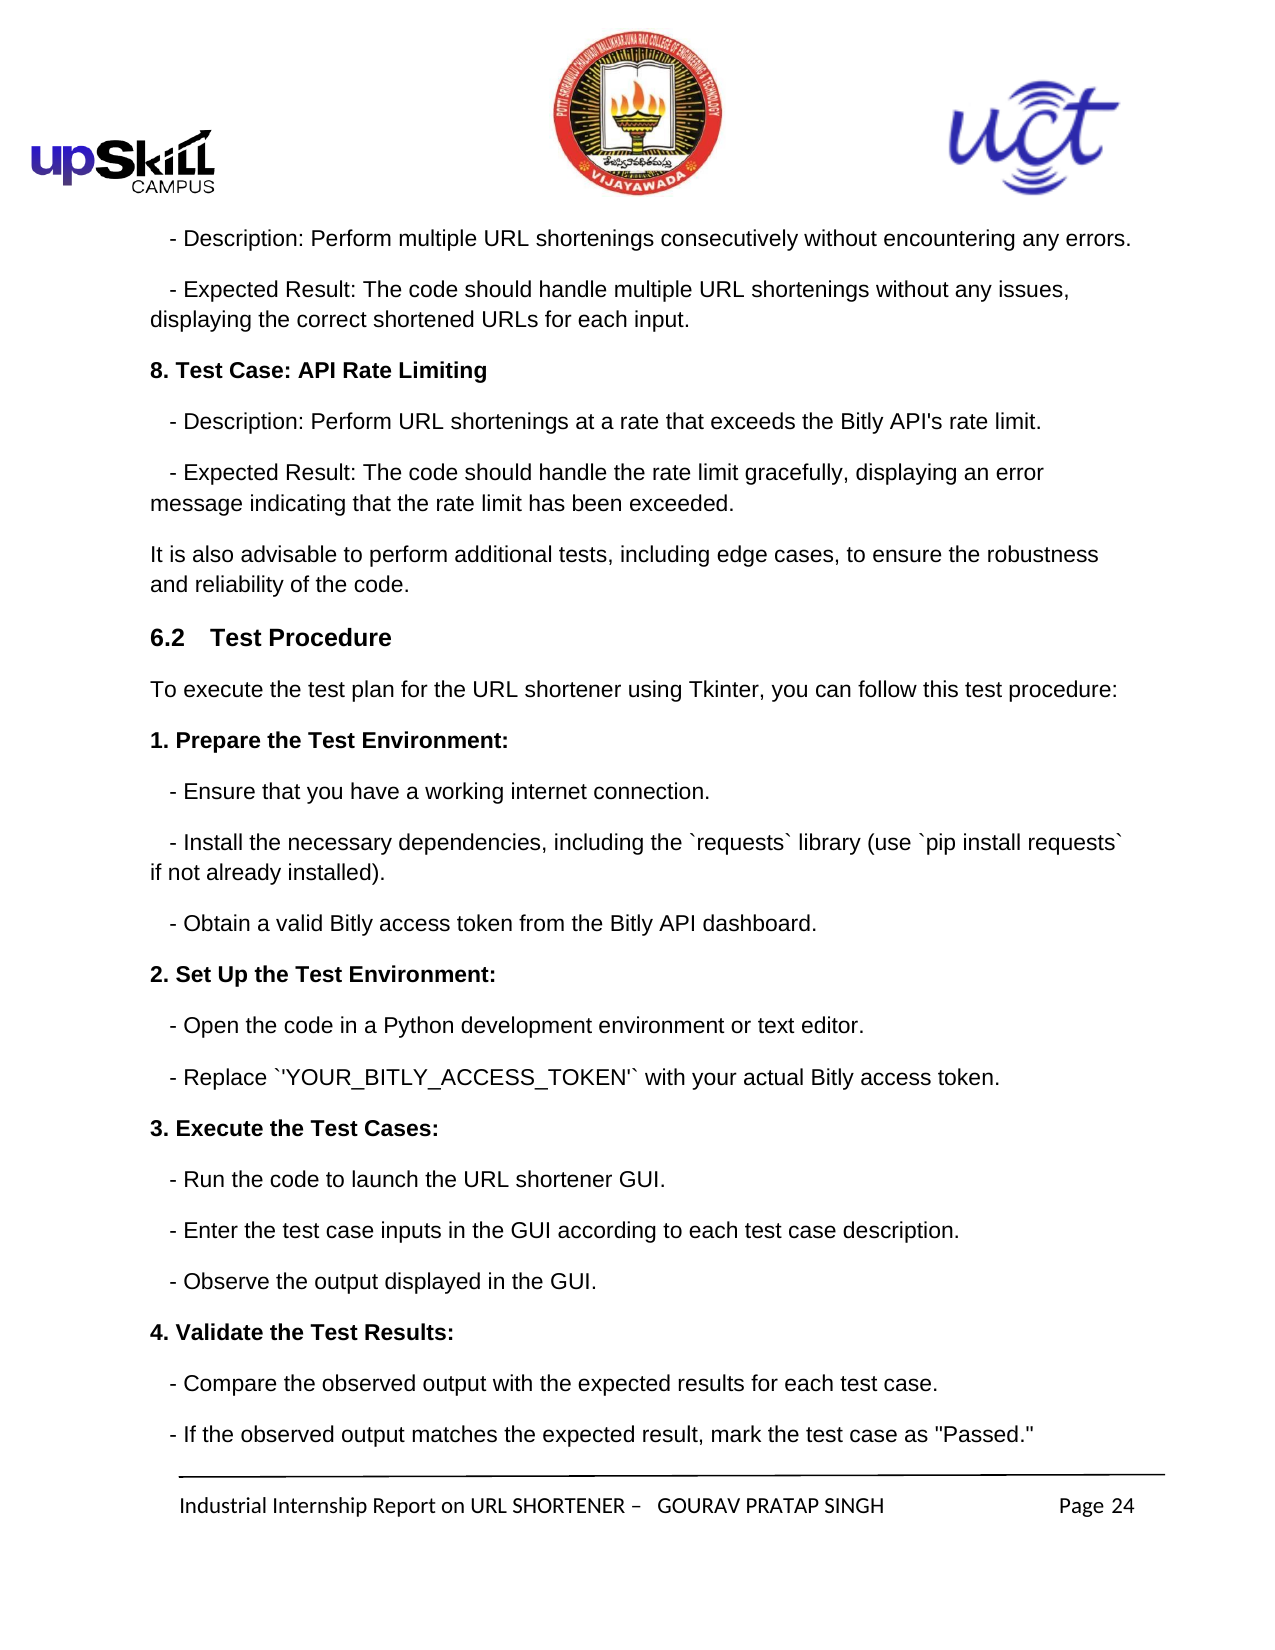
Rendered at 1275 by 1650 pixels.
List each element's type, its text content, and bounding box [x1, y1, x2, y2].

text - Install the necessary dependencies, including the `requests` library (use `pip install requests` if not already installed). [150, 829, 1134, 886]
picture [549, 28, 726, 197]
text 4. Validate the Test Results: [150, 1319, 1134, 1345]
text - Ensure that you have a working internet connection. [150, 778, 1134, 804]
picture [946, 71, 1125, 197]
text - Description: Perform multiple URL shortenings consecutively without encountering any errors. [150, 225, 1134, 251]
text 3. Execute the Test Cases: [150, 1114, 1134, 1141]
text 2. Set Up the Test Environment: [150, 961, 1134, 988]
text 1. Prepare the Test Environment: [150, 727, 1134, 753]
text - Enter the test case inputs in the GUI according to each test case description. [150, 1217, 1134, 1243]
text - Expected Result: The code should handle multiple URL shortenings without any issues, displaying the correct shortened URLs for each input. [150, 276, 1134, 332]
text - Replace `'YOUR_BITLY_ACCESS_TOKEN'` with your actual Bitly access token. [150, 1063, 1134, 1090]
text - Open the code in a Python development environment or text editor. [150, 1012, 1134, 1039]
subtitle Test Procedure [150, 626, 1134, 651]
text - Observe the output displayed in the GUI. [150, 1268, 1134, 1294]
picture [0, 117, 246, 197]
text - Obtain a valid Bitly access token from the Bitly API dashboard. [150, 910, 1134, 937]
text - Expected Result: The code should handle the rate limit gracefully, displaying an error message indicating that the rate limit has been exceeded. [150, 459, 1134, 516]
text - Description: Perform URL shortenings at a rate that exceeds the Bitly API's rate limit. [150, 408, 1134, 434]
text - Run the code to launch the URL shortener GUI. [150, 1166, 1134, 1192]
text 8. Test Case: API Rate Limiting [150, 357, 1134, 383]
text It is also advisable to perform additional tests, including edge cases, to ensure the robustness and reliability of the code. [150, 541, 1134, 597]
text To execute the test plan for the URL shortener using Tkinter, you can follow this test procedure: [150, 676, 1134, 702]
text - Compare the observed output with the expected results for each test case. [150, 1370, 1134, 1396]
text - If the observed output matches the expected result, mark the test case as "Passed." [150, 1421, 1134, 1447]
